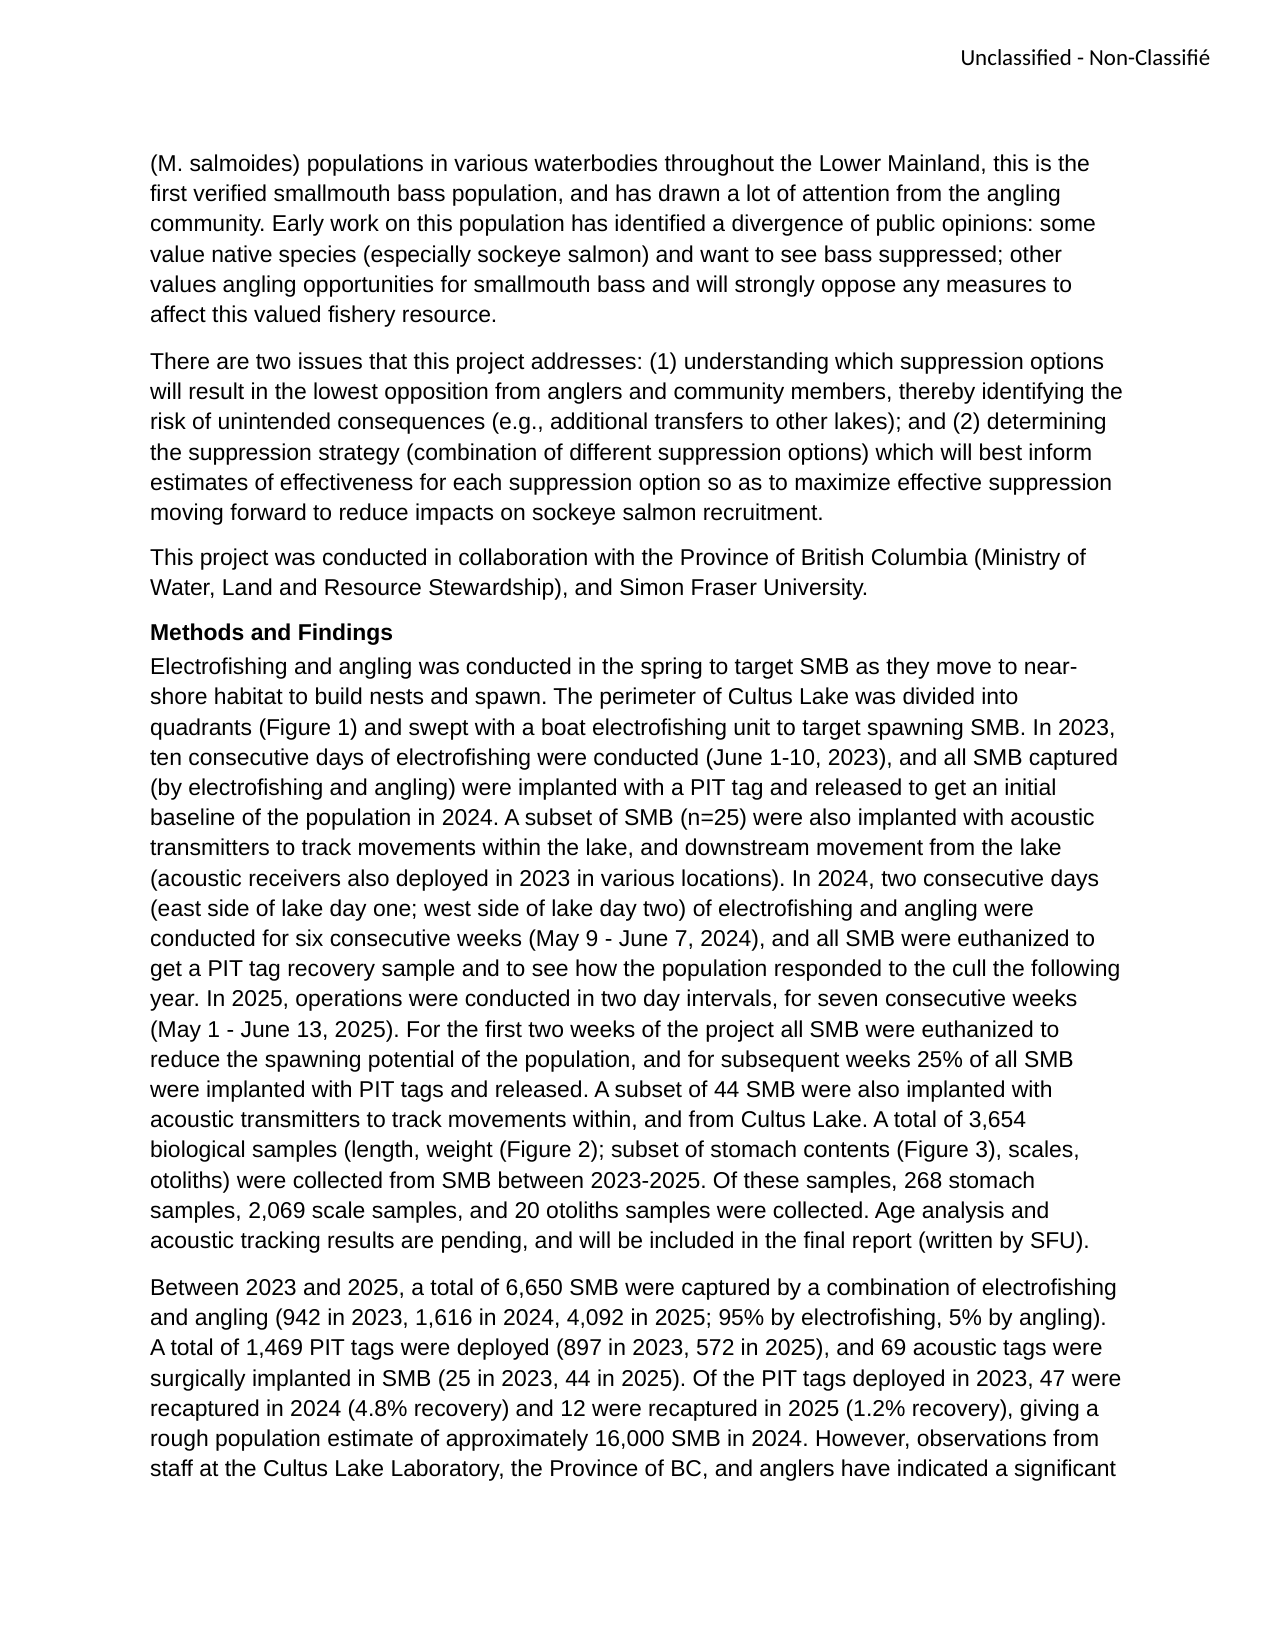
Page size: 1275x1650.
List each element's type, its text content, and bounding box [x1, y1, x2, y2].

text This project was conducted in collaboration with the Province of British Columbia (Ministry of Water, Land and Resource Stewardship), and Simon Fraser University. [150, 544, 1125, 600]
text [150, 1274, 1125, 1482]
subtitle Methods and Findings [150, 619, 1125, 645]
text There are two issues that this project addresses: (1) understanding which suppression options will result in the lowest opposition from anglers and community members, thereby identifying the risk of unintended consequences (e.g., additional transfers to other lakes); and (2) determining the suppression strategy (combination of different suppression options) which will best inform estimates of effectiveness for each suppression option so as to maximize effective suppression moving forward to reduce impacts on sockeye salmon recruitment. [150, 348, 1125, 525]
